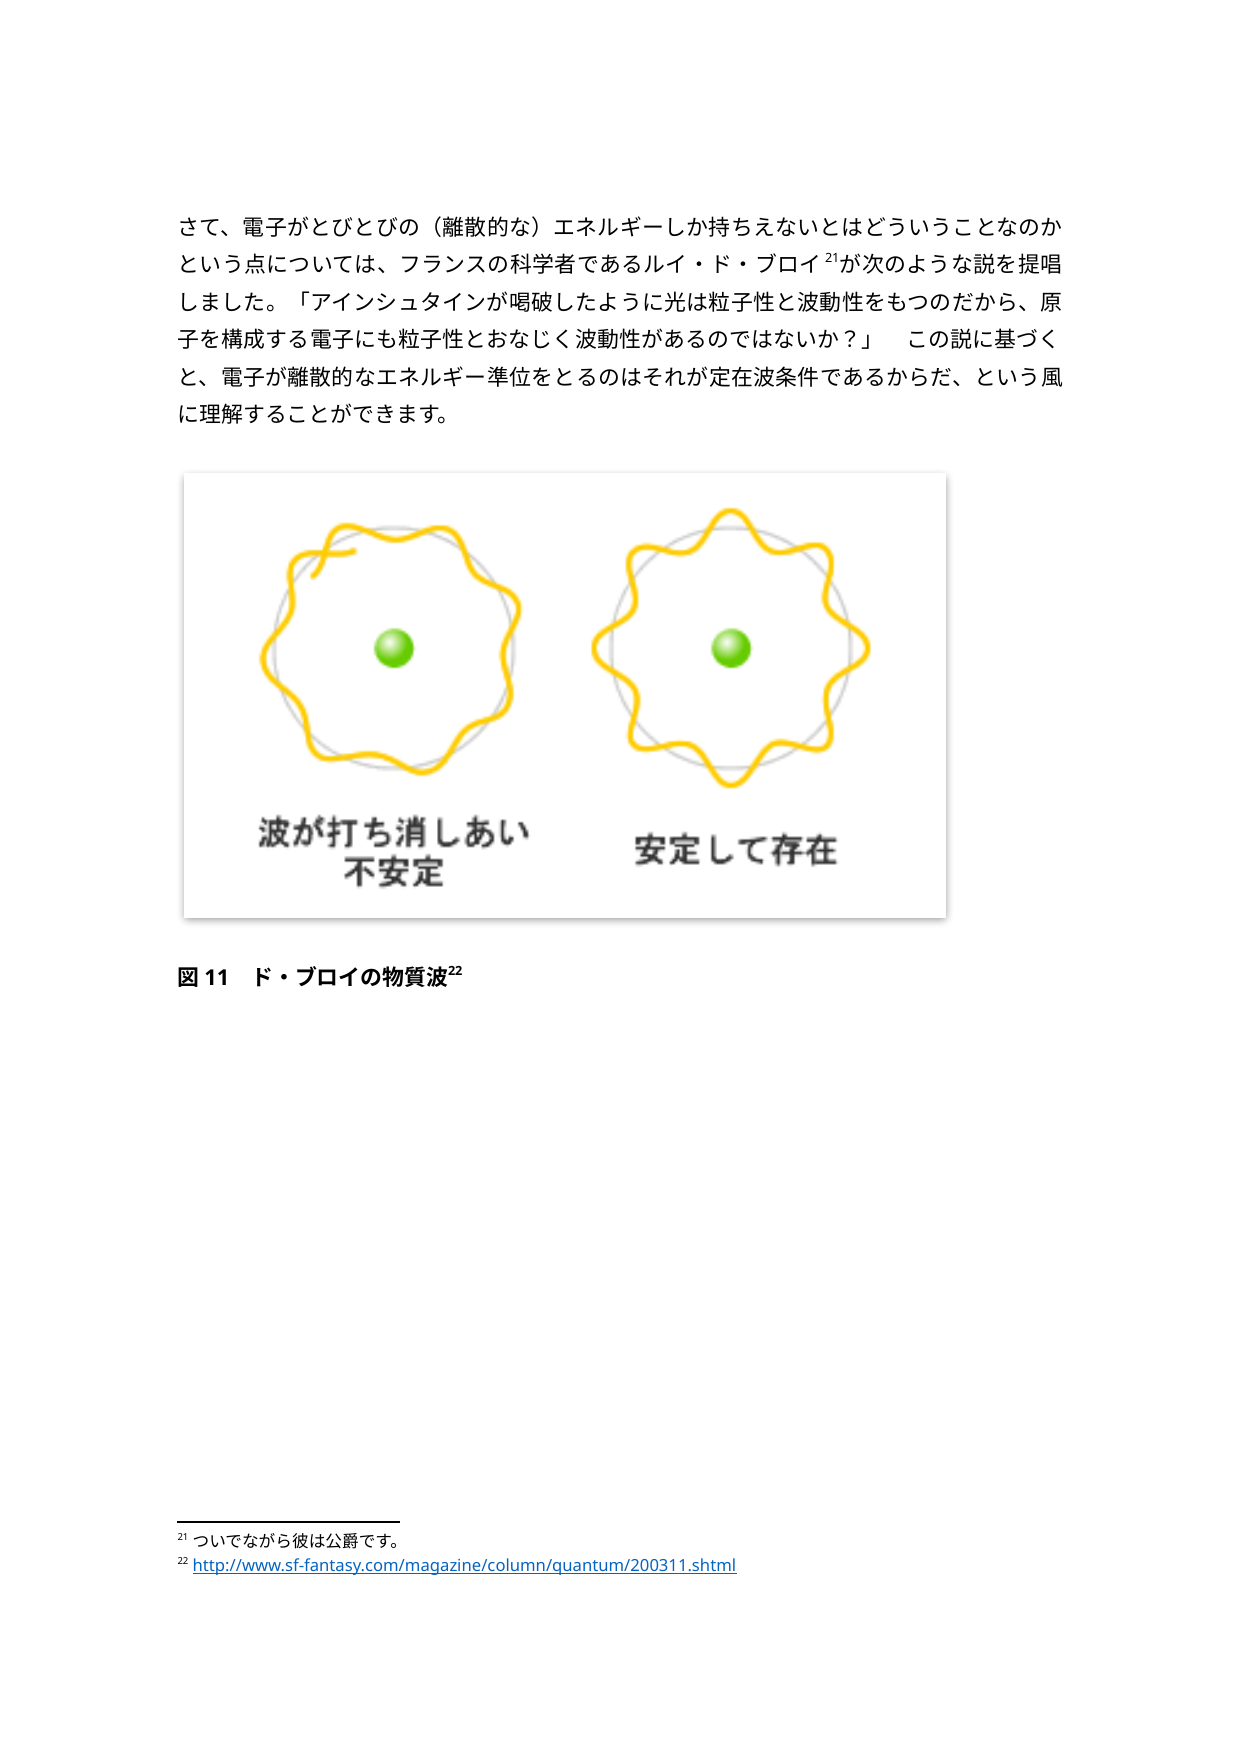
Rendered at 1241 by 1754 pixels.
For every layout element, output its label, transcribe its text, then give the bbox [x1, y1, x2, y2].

picture [199, 488, 932, 903]
text さて、電子がとびとびの（離散的な）エネルギーしか持ちえないとはどういうことなのかという点については、フランスの科学者であるルイ・ド・ブロイが次のような説を提唱しました。「アインシュタインが喝破したように光は粒子性と波動性をもつのだから、原子を構成する電子にも粒子性とおなじく波動性があるのではないか？」 この説に基づくと、電子が離散的なエネルギー準位をとるのはそれが定在波条件であるからだ、という風に理解することができます。 [177, 207, 1063, 432]
text 図 11 ド・ブロイの物質波 [177, 957, 1063, 994]
